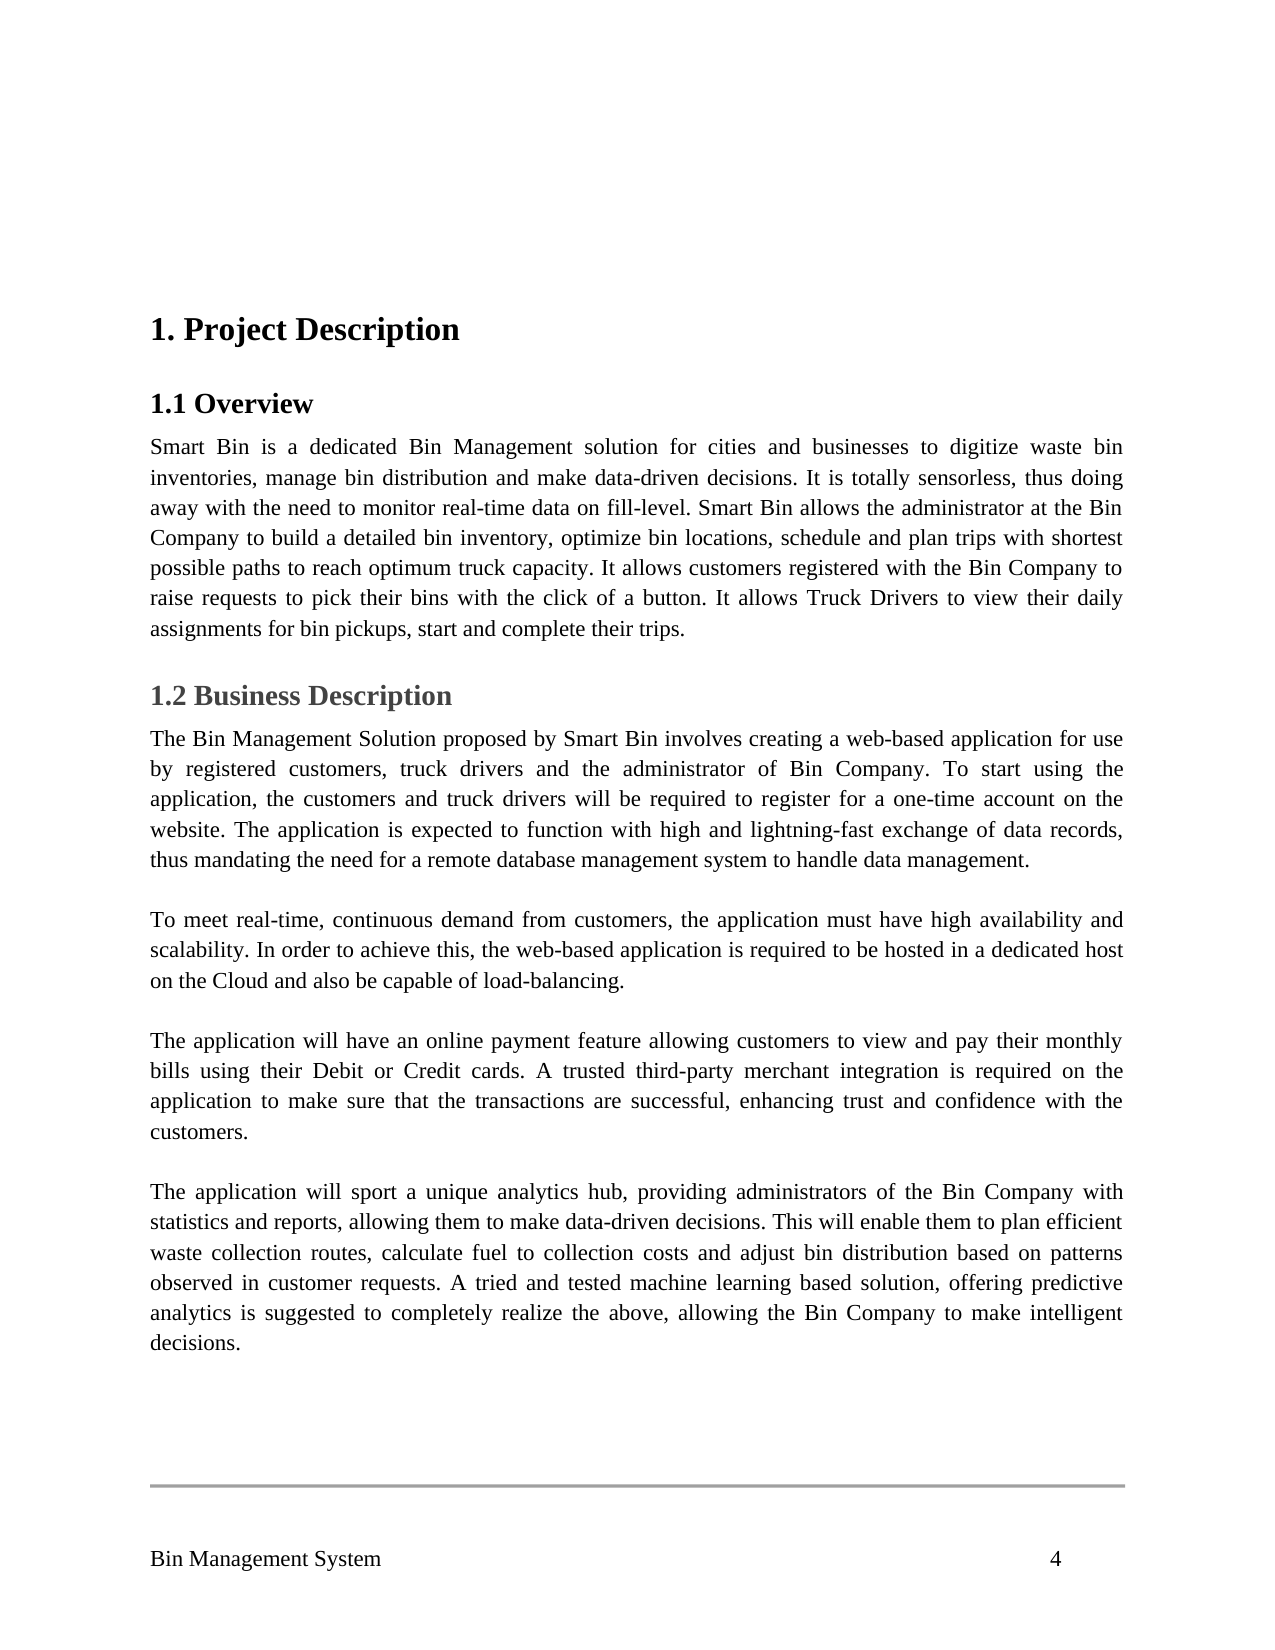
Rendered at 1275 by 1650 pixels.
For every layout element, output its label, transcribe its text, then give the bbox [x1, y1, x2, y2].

text The application will have an online payment feature allowing customers to view and pay their monthly bills using their Debit or Credit cards. A trusted third-party merchant integration is required on the application to make sure that the transactions are successful, enhancing trust and confidence with the customers. [150, 1027, 1125, 1144]
text The Bin Management Solution proposed by Smart Bin involves creating a web-based application for use by registered customers, truck drivers and the administrator of Bin Company. To start using the application, the customers and truck drivers will be required to register for a one-time account on the website. The application is expected to function with high and lightning-fast exchange of data records, thus mandating the need for a remote database management system to handle data management. [150, 725, 1125, 872]
text 1. Project Description [150, 309, 1125, 347]
text To meet real-time, continuous demand from customers, the application must have high availability and scalability. In order to achieve this, the web-based application is required to be hosted in a dedicated host on the Cloud and also be capable of load-balancing. [150, 906, 1125, 993]
subtitle 1.1 Overview [150, 386, 1125, 420]
text Smart Bin is a dedicated Bin Management solution for cities and businesses to digitize waste bin inventories, manage bin distribution and make data-driven decisions. It is totally sensorless, thus doing away with the need to monitor real-time data on fill-level. Smart Bin allows the administrator at the Bin Company to build a detailed bin inventory, optimize bin locations, schedule and plan trips with shortest possible paths to reach optimum truck capacity. It allows customers registered with the Bin Company to raise requests to pick their bins with the click of a button. It allows Truck Drivers to view their daily assignments for bin pickups, start and complete their trips. [150, 433, 1125, 641]
subtitle 1.2 Business Description [150, 678, 1125, 712]
text The application will sport a unique analytics hub, providing administrators of the Bin Company with statistics and reports, allowing them to make data-driven decisions. This will enable them to plan efficient waste collection routes, calculate fuel to collection costs and adjust bin distribution based on patterns observed in customer requests. A tried and tested machine learning based solution, offering predictive analytics is suggested to completely realize the above, allowing the Bin Company to make intelligent decisions. [150, 1178, 1125, 1356]
